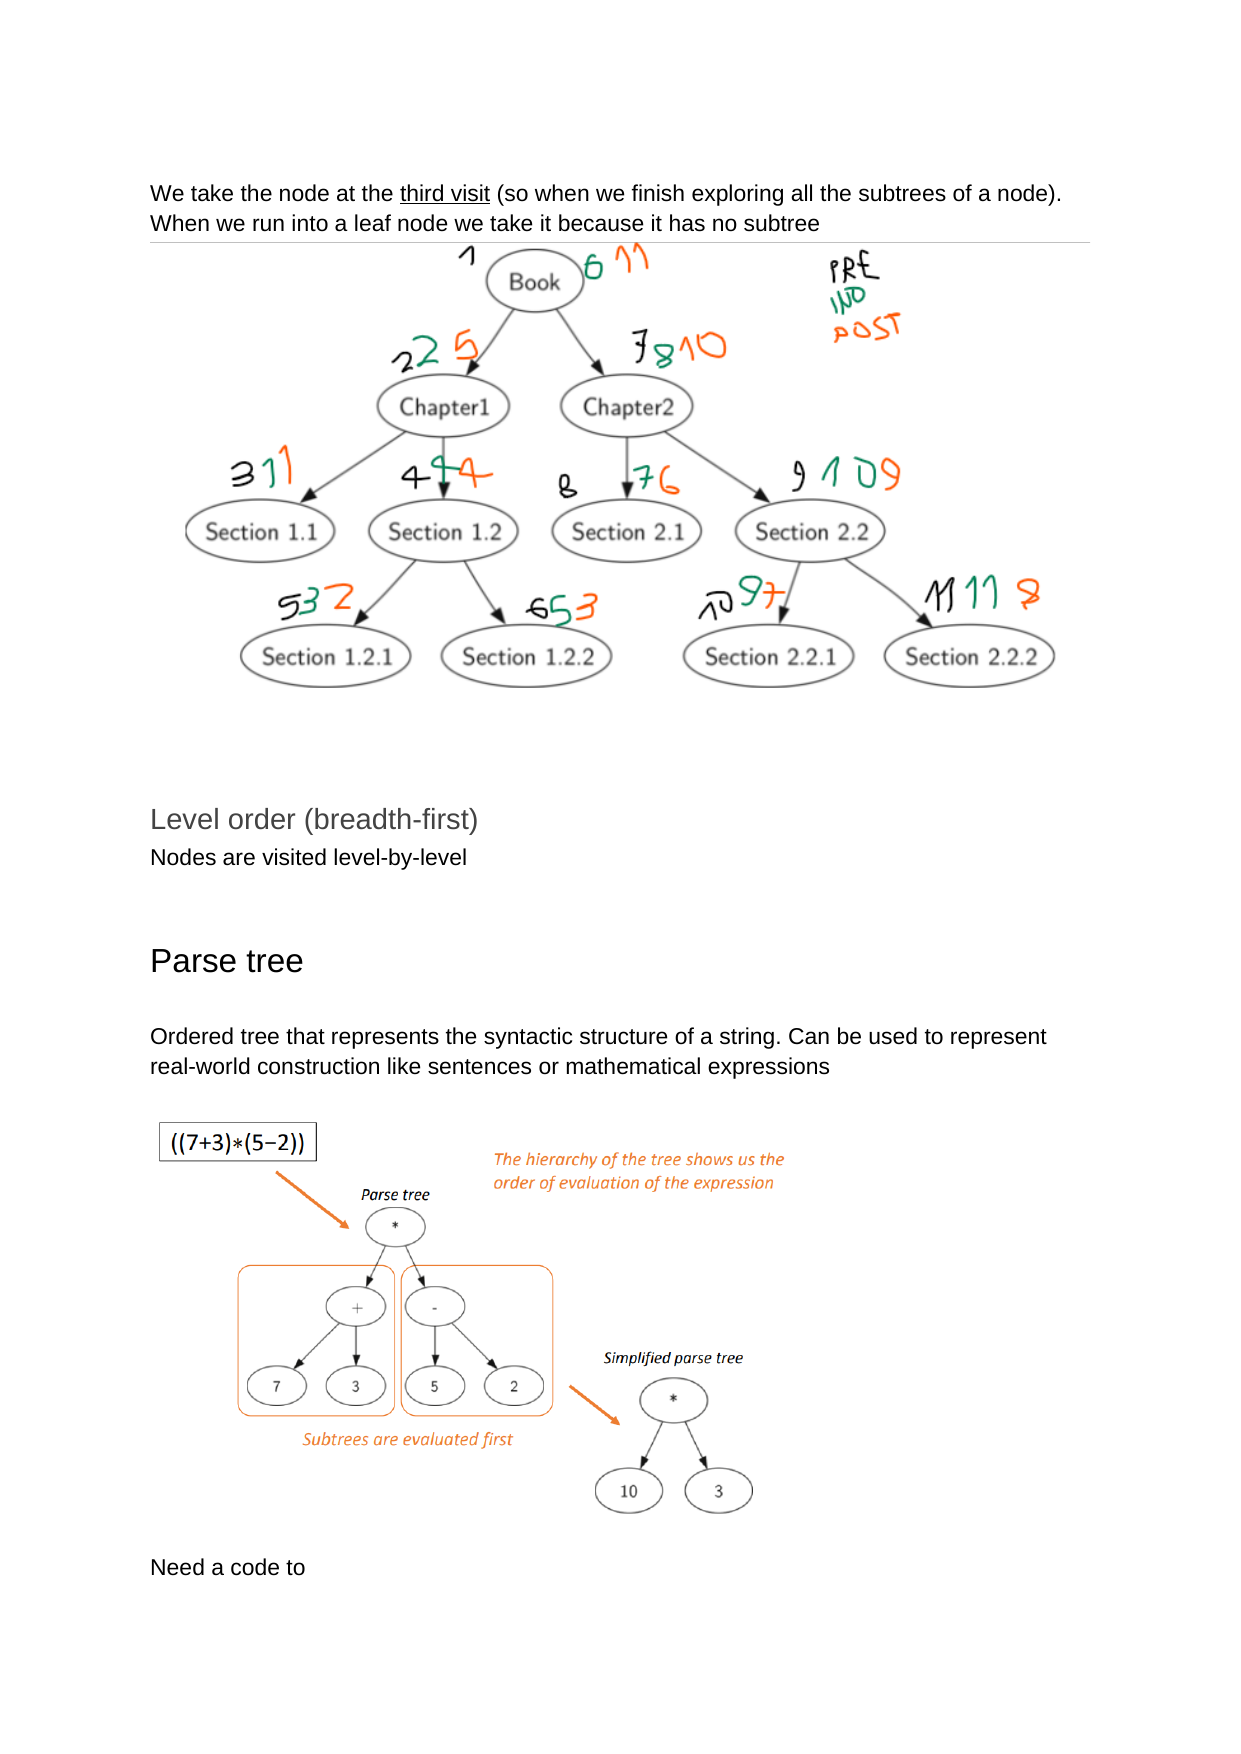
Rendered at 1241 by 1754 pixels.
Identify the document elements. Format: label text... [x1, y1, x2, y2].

subtitle Parse tree [150, 942, 1090, 980]
text Ordered tree that represents the syntactic structure of a string. Can be used to represent real-world construction like sentences or mathematical expressions [150, 1023, 1090, 1079]
text Need a code to [150, 1554, 1090, 1580]
picture [150, 1113, 800, 1520]
text We take the node at the third visit (so when we finish exploring all the subtrees of a node). When we run into a leaf node we take it because it has no subtree [150, 180, 1090, 237]
text Nodes are visited level-by-level [150, 844, 1090, 870]
picture [150, 240, 1091, 735]
subtitle Level order (breadth-first) [150, 802, 1090, 835]
